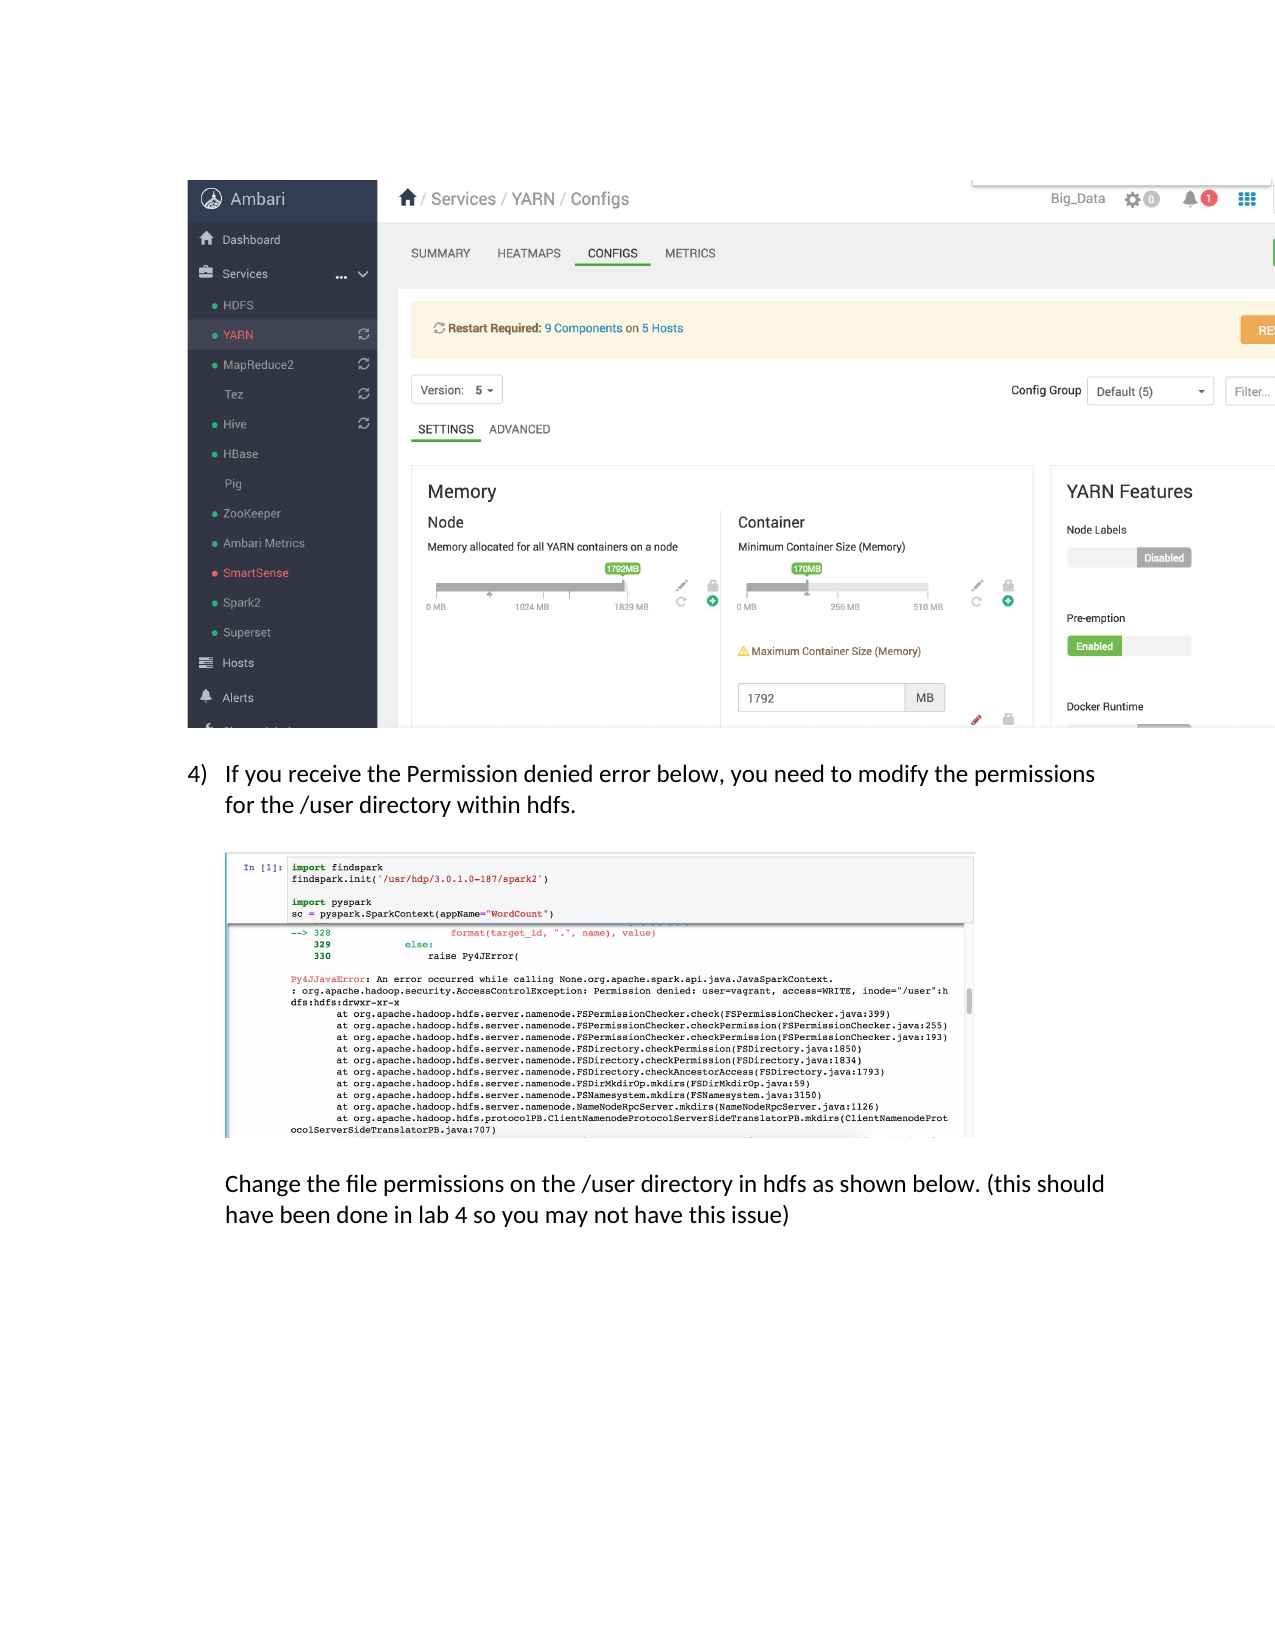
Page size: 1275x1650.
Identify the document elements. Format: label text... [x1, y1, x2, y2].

list Change the file permissions on the /user directory in hdfs as shown below. (this should have been done in lab 4 so you may not have this issue) [225, 1168, 1125, 1260]
list If you receive the Permission denied error below, you need to modify the permissions for the /user directory within hdfs. [187, 758, 1125, 819]
picture [187, 180, 1275, 728]
picture [225, 849, 976, 1138]
